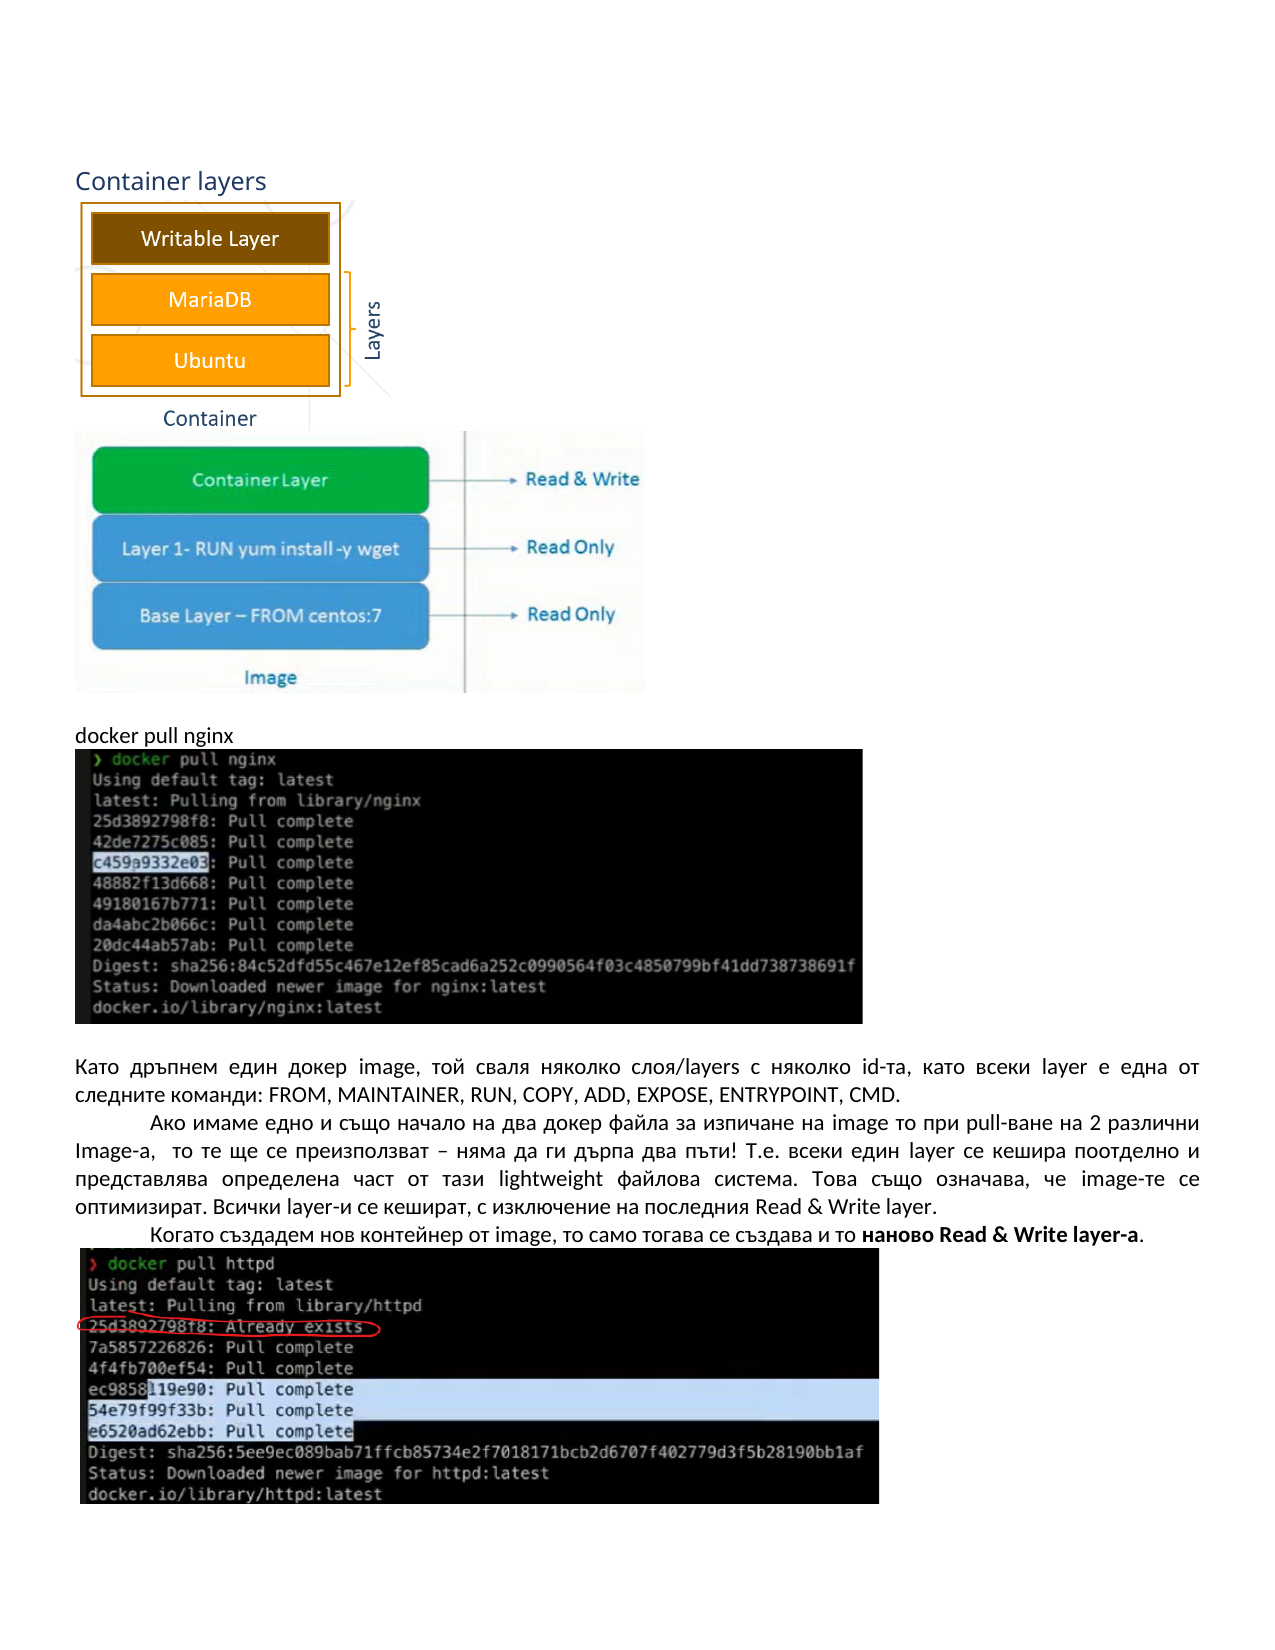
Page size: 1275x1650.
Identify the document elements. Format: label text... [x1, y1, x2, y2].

text Като дръпнем един докер image, той сваля няколко слоя/layers с няколко id-та, като всеки layer е една от следните команди: FROM, MAINTAINER, RUN, COPY, ADD, EXPOSE, ENTRYPOINT, CMD. [75, 1052, 1200, 1108]
picture [75, 200, 646, 693]
picture [75, 749, 863, 1024]
text Ако имаме едно и също начало на два докер файла за изпичане на image то при pull-ване на 2 различни Image-a, то те ще се преизползват – няма да ги дърпа два пъти! Т.е. всеки един layer се кешира поотделно и представлява определена част от тази lightweight файлова система. Това също означава, че image-те се оптимизират. Всички layer-и се кешират, с изключение на последния Read & Write layer. [75, 1108, 1200, 1220]
text docker pull nginx [75, 721, 1200, 749]
subtitle Container layers [75, 163, 1200, 197]
picture [75, 1248, 880, 1504]
text Когато създадем нов контейнер от image, то само тогава се създава и то наново Read & Write layer-a. [75, 1220, 1200, 1248]
